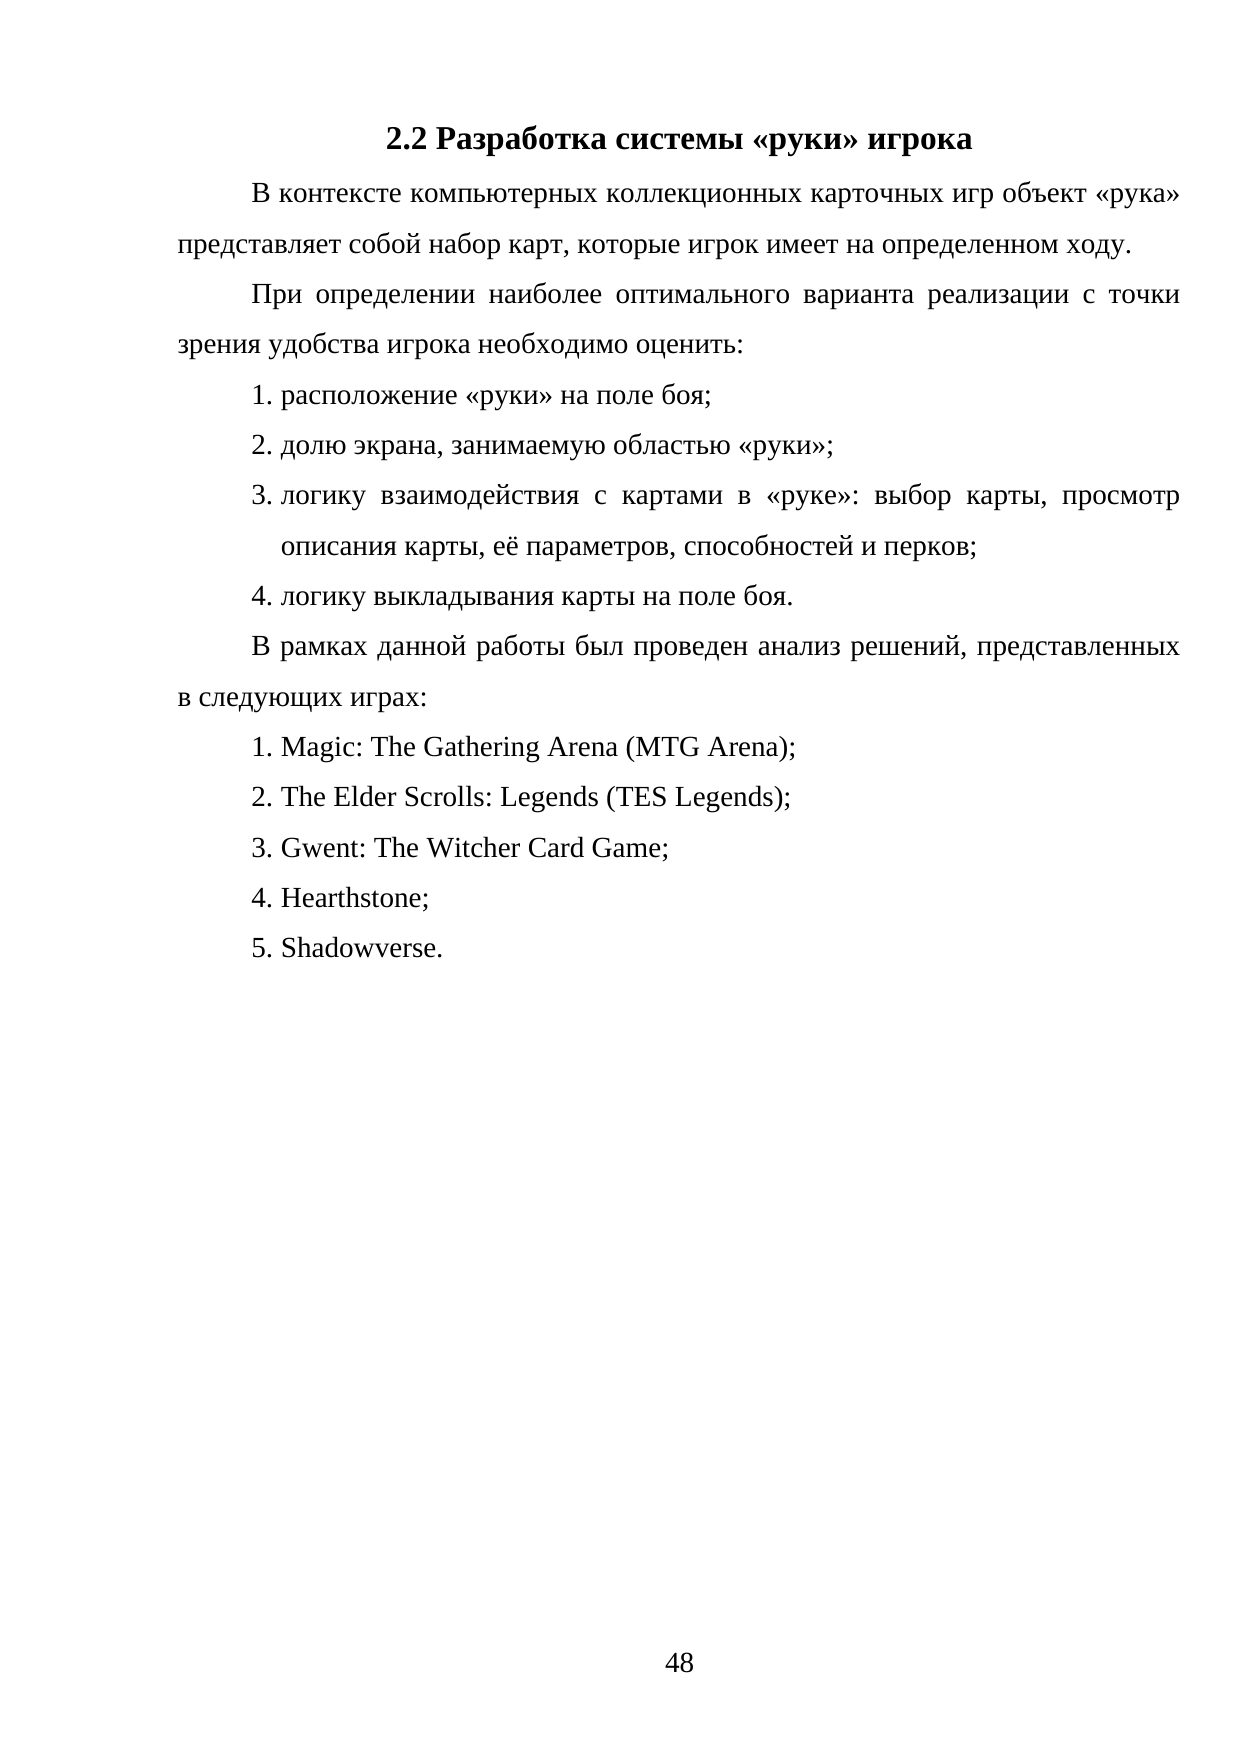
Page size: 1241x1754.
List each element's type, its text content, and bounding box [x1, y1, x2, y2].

list Gwent: The Witcher Card Game; [251, 830, 1181, 863]
list долю экрана, занимаемую областью «руки»; [251, 427, 1181, 461]
text 2.2 Разработка системы «руки» игрока [177, 118, 1181, 156]
text В контексте компьютерных коллекционных карточных игр объект «рука» представляет собой набор карт, которые игрок имеет на определенном ходу. [177, 176, 1181, 259]
list Magic: The Gathering Arena (MTG Arena); [251, 729, 1181, 763]
list логику взаимодействия с картами в «руке»: выбор карты, просмотр описания карты, её параметров, способностей и перков; [251, 477, 1181, 561]
list логику выкладывания карты на поле боя. [251, 578, 1181, 612]
list Shadowverse. [251, 930, 1181, 964]
list расположение «руки» на поле боя; [251, 377, 1181, 410]
list The Elder Scrolls: Legends (TES Legends); [251, 779, 1181, 813]
list Hearthstone; [251, 880, 1181, 913]
text В рамках данной работы был проведен анализ решений, представленных в следующих играх: [177, 628, 1181, 712]
text При определении наиболее оптимального варианта реализации с точки зрения удобства игрока необходимо оценить: [177, 276, 1181, 360]
